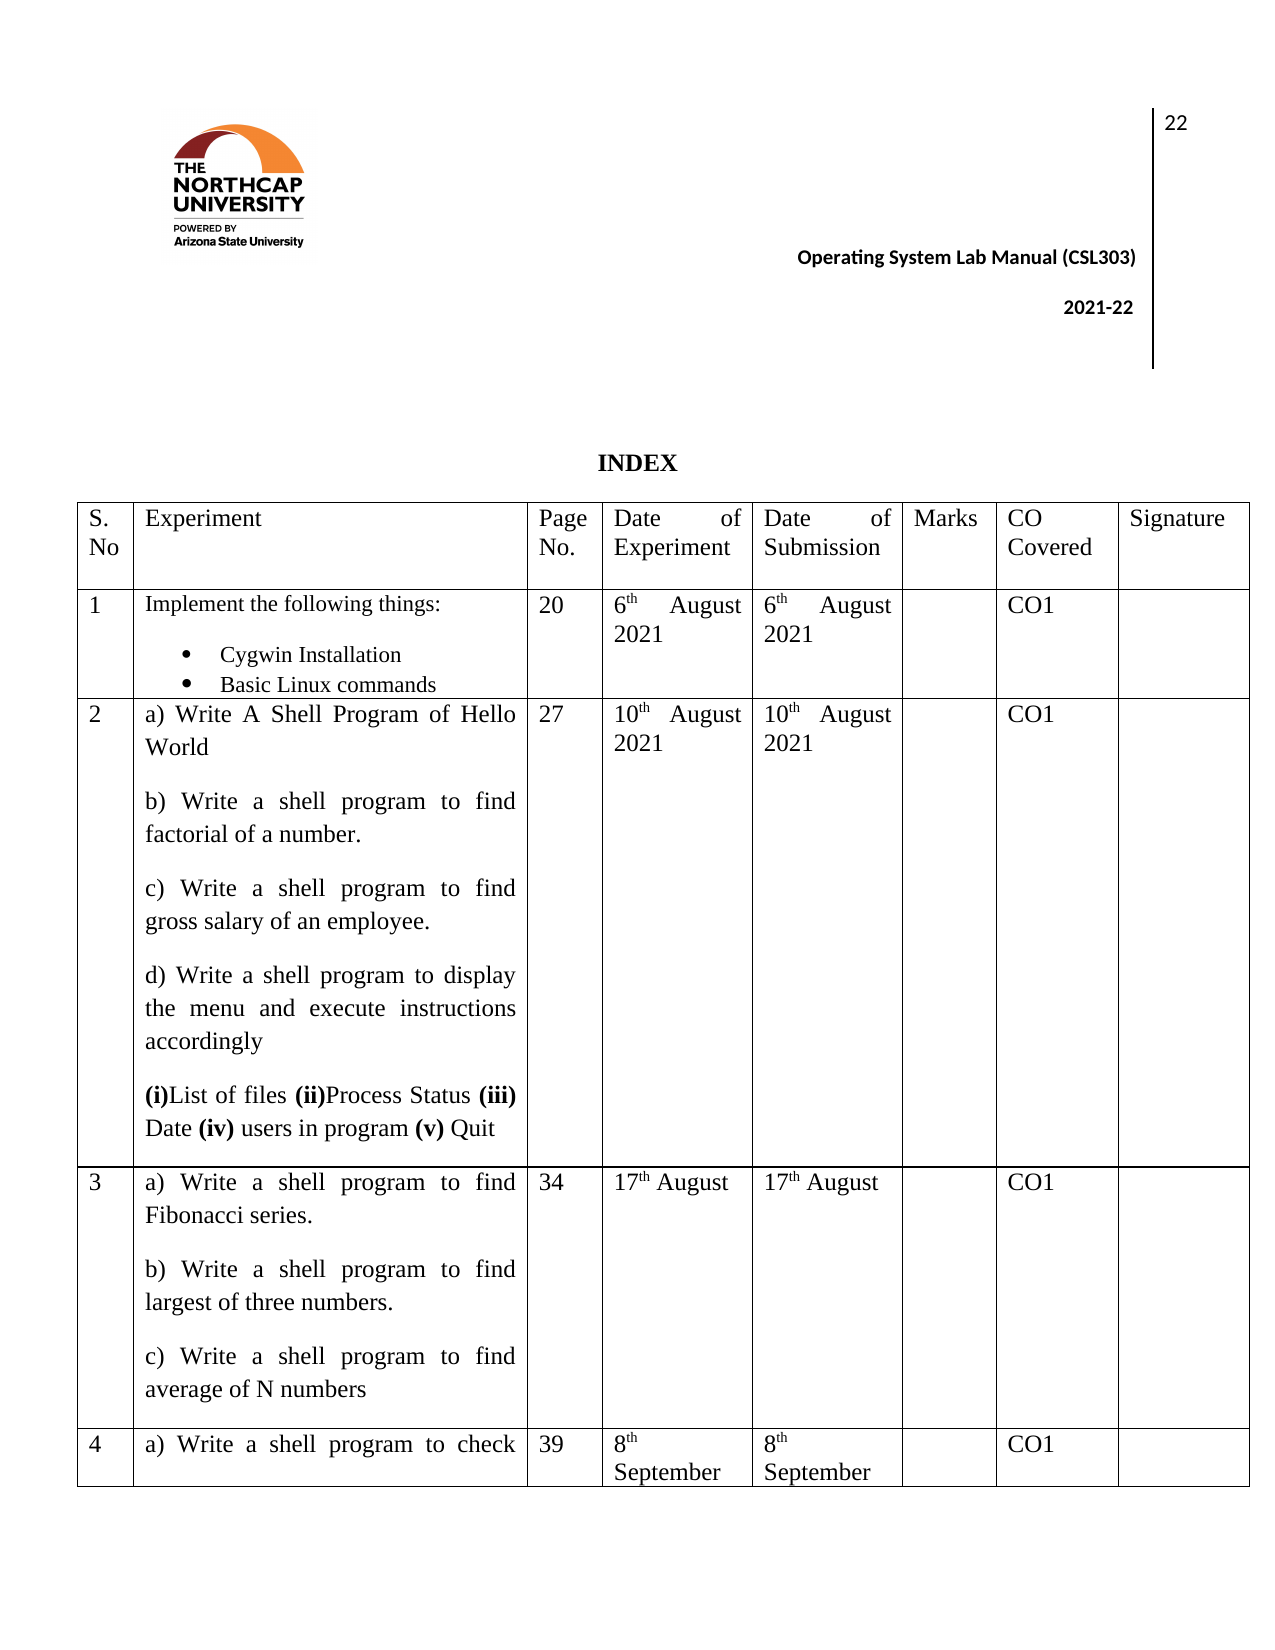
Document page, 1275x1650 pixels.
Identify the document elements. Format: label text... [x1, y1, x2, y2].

table_cell [1119, 1168, 1249, 1428]
table_cell [903, 699, 996, 1166]
table_cell 17th August [753, 1168, 902, 1428]
table_header CO Covered [997, 503, 1118, 589]
table_cell [903, 1168, 996, 1428]
table_cell 10th August 2021 [603, 699, 752, 1166]
text INDEX [150, 448, 1125, 477]
table_cell 3 [78, 1168, 133, 1428]
table_cell [1119, 590, 1249, 698]
table_cell CO1 [997, 699, 1118, 1166]
table_cell 2 [78, 699, 133, 1166]
table_header Date of Submission [753, 503, 902, 589]
table_cell 4 [78, 1429, 133, 1486]
table_cell CO1 [997, 590, 1118, 698]
table_cell [1119, 1429, 1249, 1486]
table_cell Implement the following things: Cygwin Installation Basic Linux commands [134, 590, 527, 698]
table_cell CO1 [997, 1168, 1118, 1428]
table_cell 10th August 2021 [753, 699, 902, 1166]
table_cell 6th August 2021 [603, 590, 752, 698]
table_cell 8th September [603, 1429, 752, 1486]
table_cell [1119, 699, 1249, 1166]
table_cell [903, 590, 996, 698]
table_header Signature [1119, 503, 1249, 589]
table_cell 1 [78, 590, 133, 698]
table_header Marks [903, 503, 996, 589]
table_header S.No [78, 503, 133, 589]
table_header Page No. [528, 503, 602, 589]
picture [161, 108, 318, 265]
table_cell a) Write A Shell Program of Hello World b) Write a shell program to find factorial of a number. c) Write a shell program to find gross salary of an employee. d) Write a shell program to display the menu and execute instructions accordingly (i)List of files (ii)Process Status (iii) Date (iv) users in program (v) Quit [134, 699, 527, 1166]
table_cell 34 [528, 1168, 602, 1428]
table_cell 6th August 2021 [753, 590, 902, 698]
table_cell 8th September [753, 1429, 902, 1486]
table_cell CO1 [997, 1429, 1118, 1486]
table_cell 17th August [603, 1168, 752, 1428]
table_cell 39 [528, 1429, 602, 1486]
table_header Experiment [134, 503, 527, 589]
table_header Date of Experiment [603, 503, 752, 589]
table_cell a) Write a shell program to find Fibonacci series. b) Write a shell program to find largest of three numbers. c) Write a shell program to find average of N numbers [134, 1168, 527, 1428]
table_cell 27 [528, 699, 602, 1166]
table_cell 20 [528, 590, 602, 698]
table_cell [903, 1429, 996, 1486]
